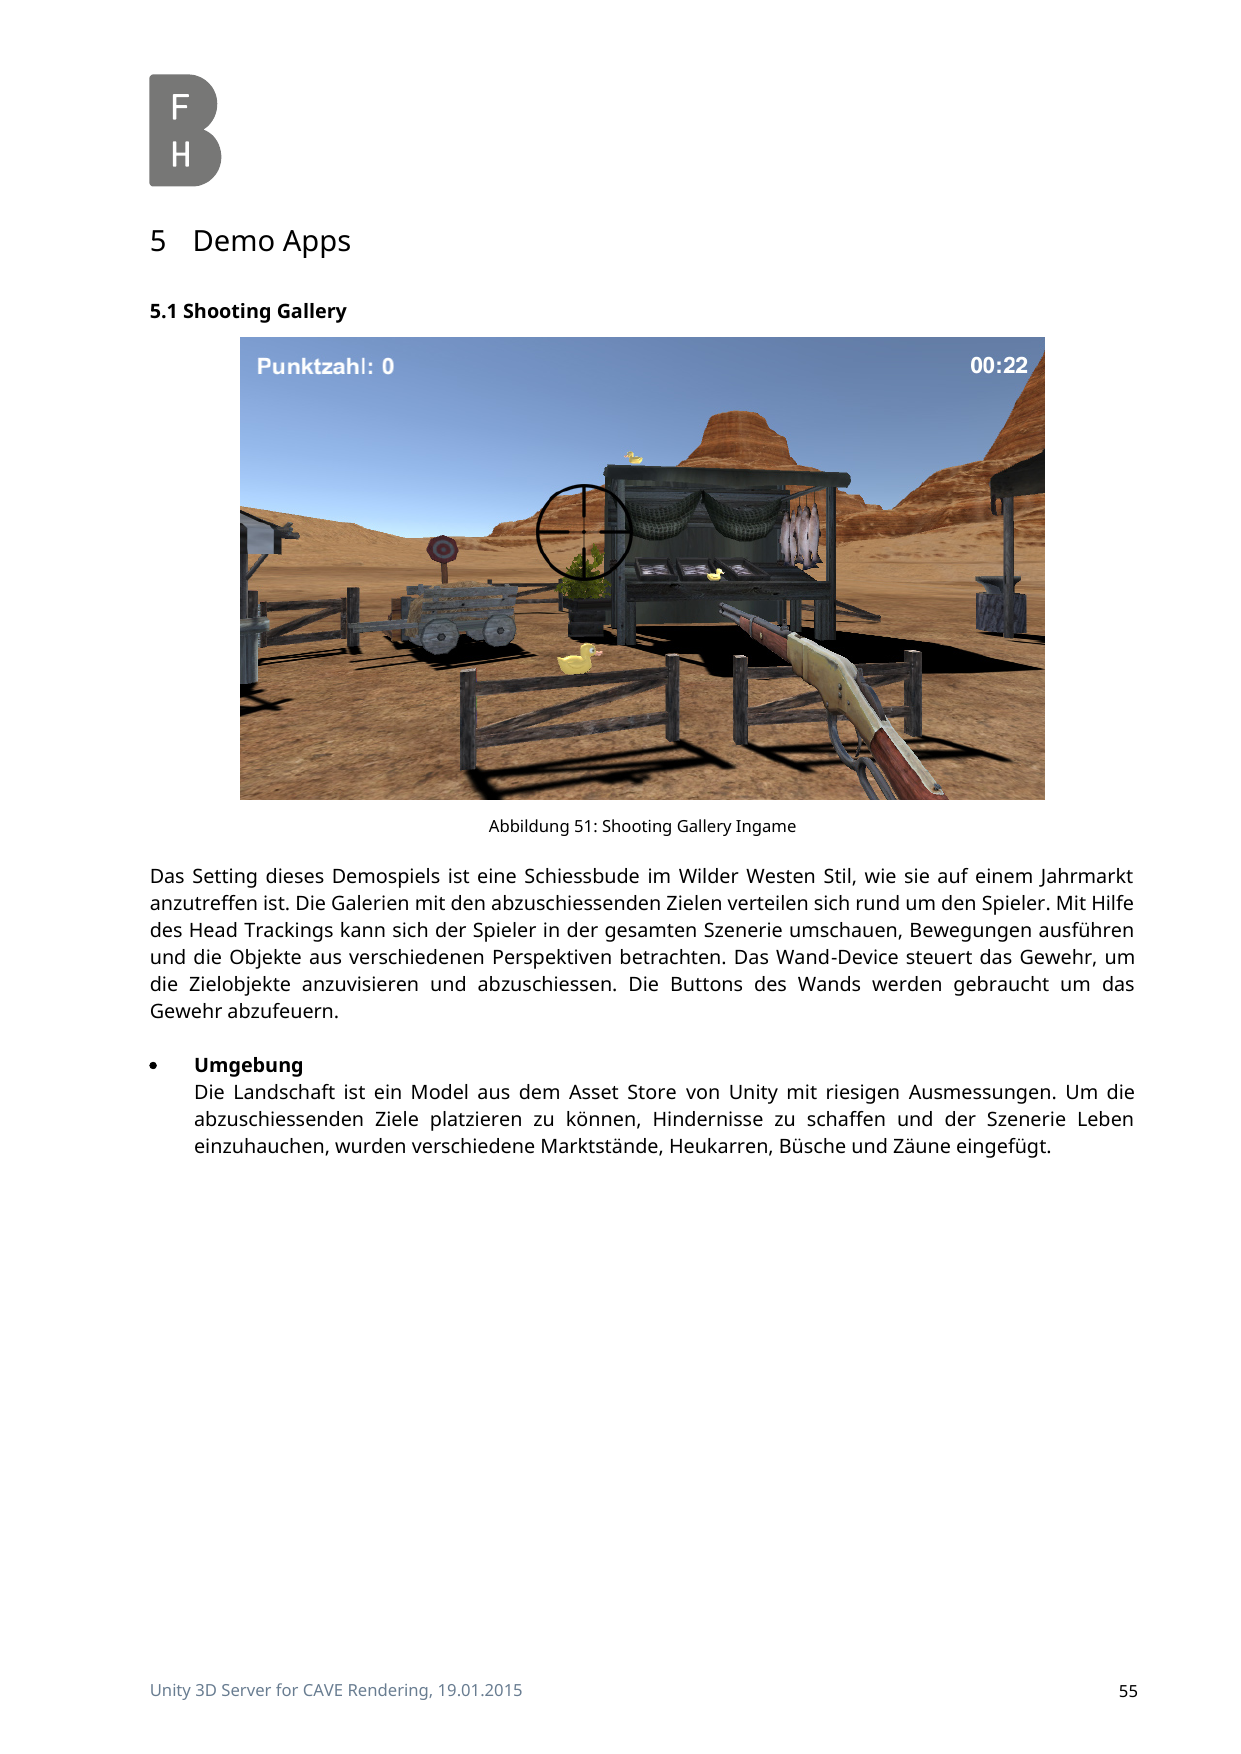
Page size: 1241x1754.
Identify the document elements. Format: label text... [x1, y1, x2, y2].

text Das Setting dieses Demospiels ist eine Schiessbude im Wilder Westen Stil, wie sie auf einem Jahrmarkt anzutreffen ist. Die Galerien mit den abzuschiessenden Zielen verteilen sich rund um den Spieler. Mit Hilfe des Head Trackings kann sich der Spieler in der gesamten Szenerie umschauen, Bewegungen ausführen und die Objekte aus verschiedenen Perspektiven betrachten. Das Wand-Device steuert das Gewehr, um die Zielobjekte anzuvisieren und abzuschiessen. Die Buttons des Wands werden gebraucht um das Gewehr abzufeuern. [149, 862, 1136, 1024]
list Umgebung Die Landschaft ist ein Model aus dem Asset Store von Unity mit riesigen Ausmessungen. Um die abzuschiessenden Ziele platzieren zu können, Hindernisse zu schaffen und der Szenerie Leben einzuhauchen, wurden verschiedene Marktstände, Heukarren, Büsche und Zäune eingefügt. [149, 1051, 1136, 1159]
picture [240, 337, 1045, 800]
subtitle Shooting Gallery [149, 298, 1136, 325]
subtitle Demo Apps [149, 221, 1136, 260]
